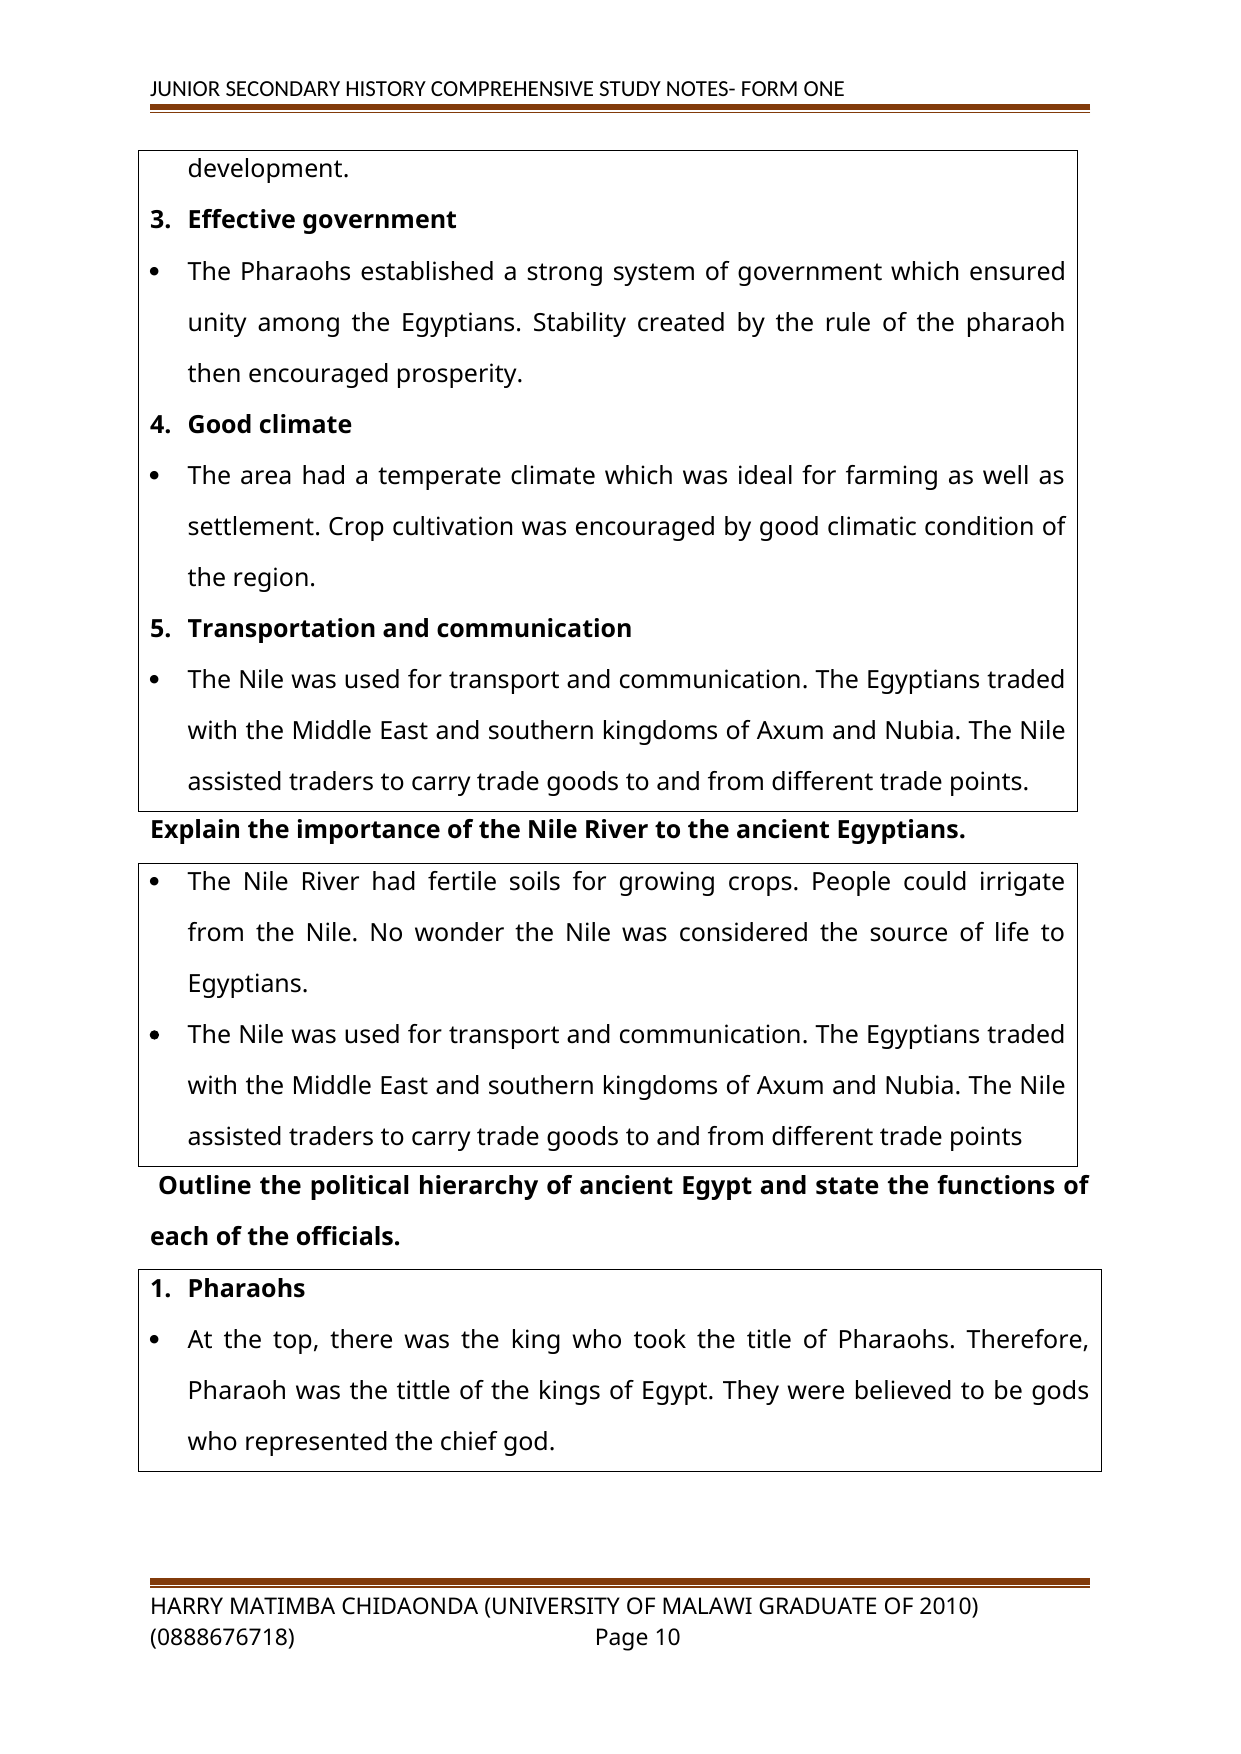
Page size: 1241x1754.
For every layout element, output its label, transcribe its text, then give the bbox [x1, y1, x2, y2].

table_header The Nile River had fertile soils for growing crops. People could irrigate from the Nile. No wonder the Nile was considered the source of life to Egyptians. The Nile was used for transport and communication. The Egyptians traded with the Middle East and southern kingdoms of Axum and Nubia. The Nile assisted traders to carry trade goods to and from different trade points [139, 864, 1077, 1166]
text Outline the political hierarchy of ancient Egypt and state the functions of each of the officials. [150, 1167, 1090, 1252]
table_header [139, 151, 1077, 811]
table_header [139, 1270, 1101, 1471]
text Explain the importance of the Nile River to the ancient Egyptians. [150, 812, 1090, 846]
